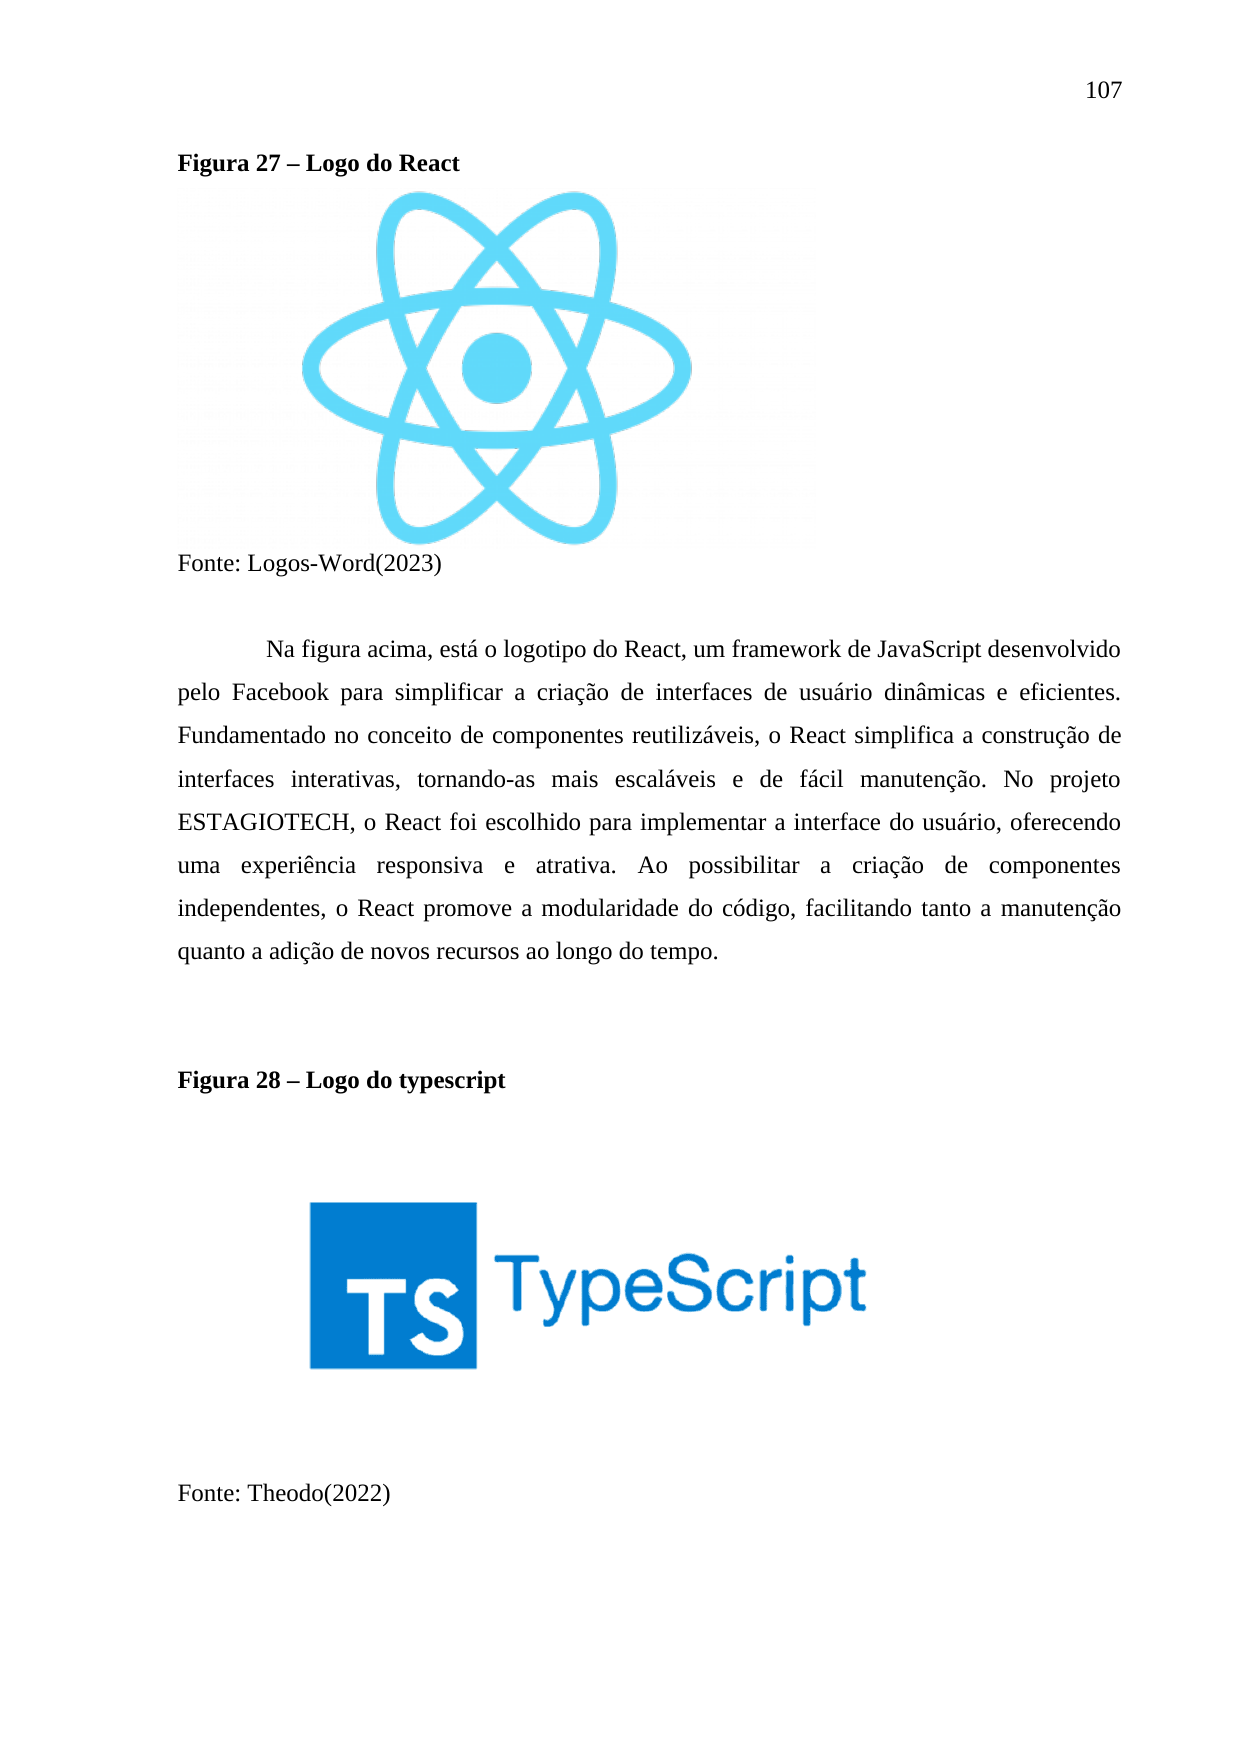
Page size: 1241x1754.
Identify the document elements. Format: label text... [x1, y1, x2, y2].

text Figura 28 – Logo do typescript [177, 1066, 1122, 1094]
text Fonte: Theodo(2022) [177, 1478, 1122, 1507]
text Na figura acima, está o logotipo do React, um framework de JavaScript desenvolvido pelo Facebook para simplificar a criação de interfaces de usuário dinâmicas e eficientes. Fundamentado no conceito de componentes reutilizáveis, o React simplifica a construção de interfaces interativas, tornando-as mais escaláveis e de fácil manutenção. No projeto ESTAGIOTECH, o React foi escolhido para implementar a interface do usuário, oferecendo uma experiência responsiva e atrativa. Ao possibilitar a criação de componentes independentes, o React promove a modularidade do código, facilitando tanto a manutenção quanto a adição de novos recursos ao longo do tempo. [177, 634, 1122, 965]
text Fonte: Logos-Word(2023) [177, 548, 1122, 577]
picture [177, 188, 817, 549]
picture [265, 1094, 941, 1464]
text Figura 27 – Logo do React [177, 148, 1122, 176]
